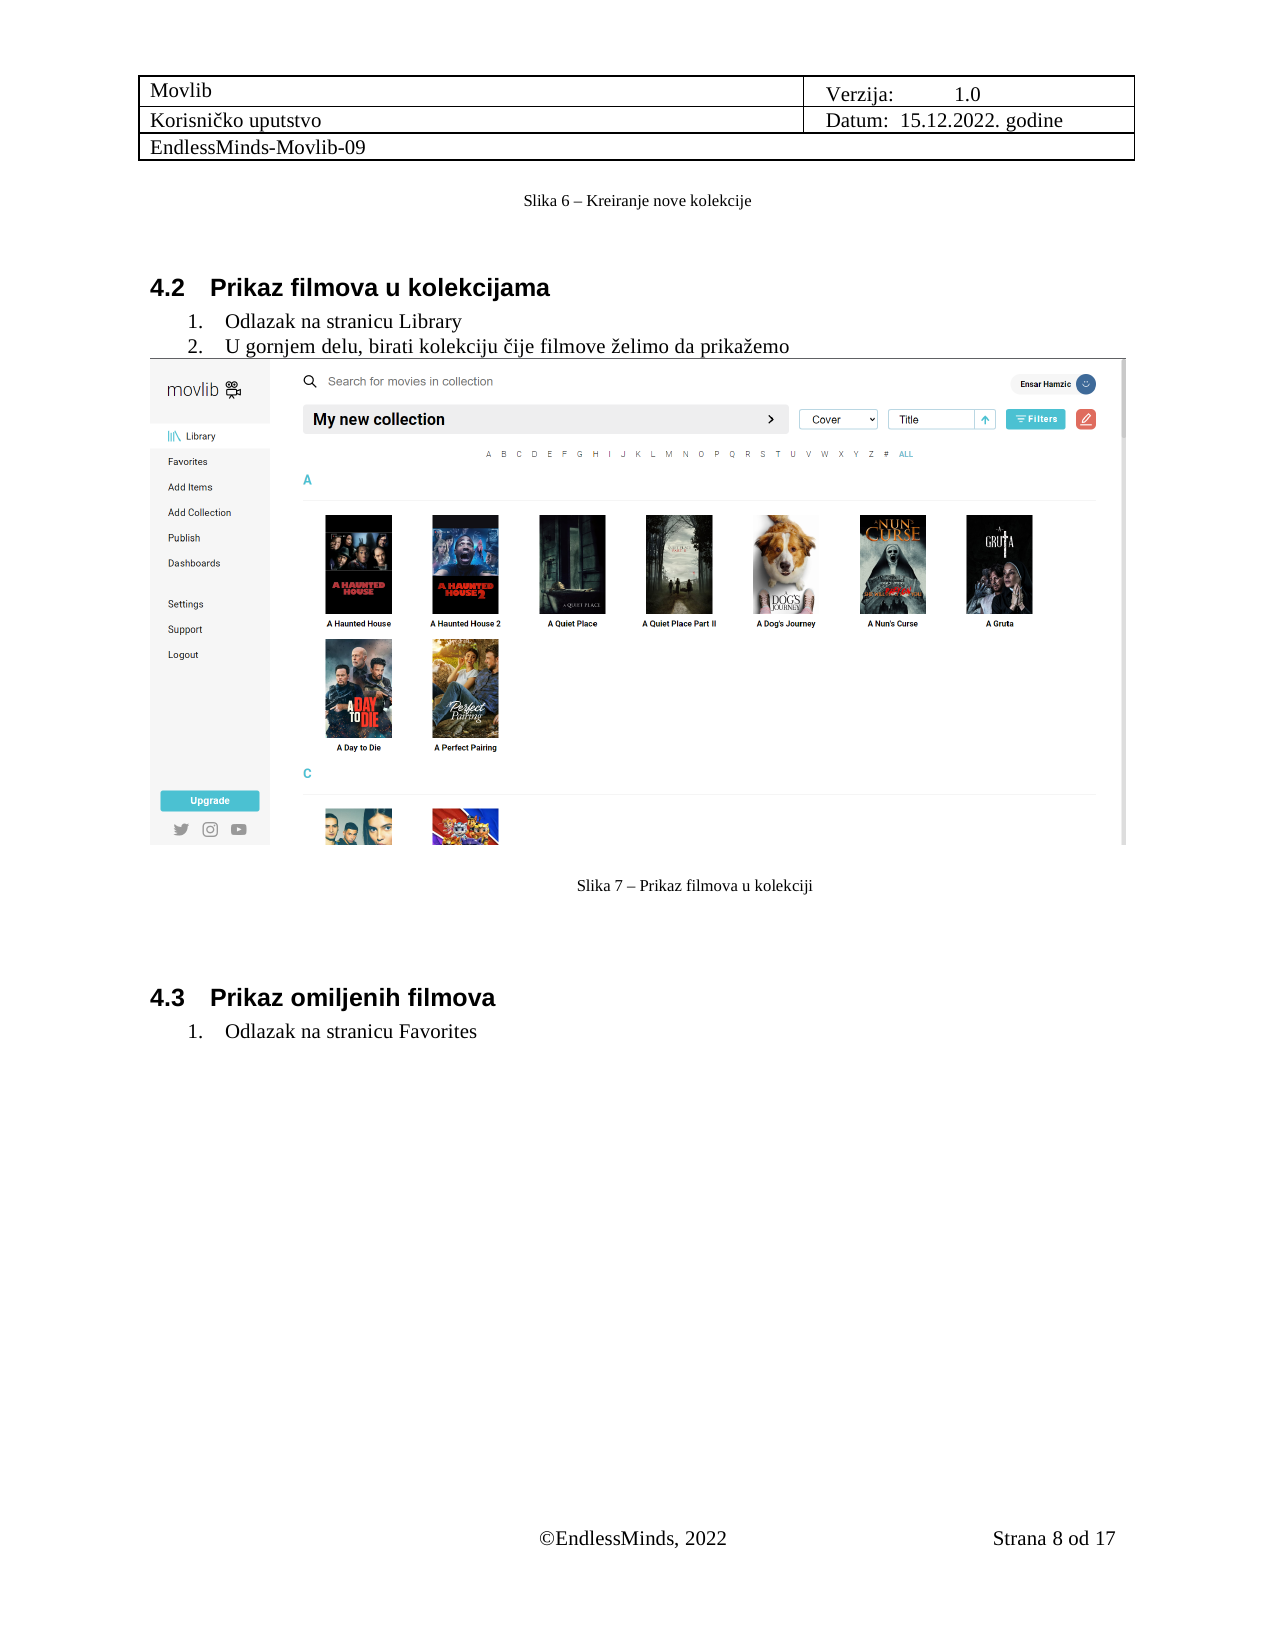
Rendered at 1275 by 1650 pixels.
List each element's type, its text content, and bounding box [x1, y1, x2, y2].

text Slika 7 – Prikaz filmova u kolekciji [150, 870, 1125, 895]
list U gornjem delu, birati kolekciju čije filmove želimo da prikažemo [187, 333, 1125, 358]
list Odlazak na stranicu Library [187, 308, 1125, 333]
picture [150, 358, 1126, 845]
text Slika 6 – Kreiranje nove kolekcije [150, 185, 1125, 210]
list Odlazak na stranicu Favorites [187, 1018, 1125, 1043]
subtitle Prikaz filmova u kolekcijama [150, 273, 1125, 302]
subtitle Prikaz omiljenih filmova [150, 983, 1125, 1012]
